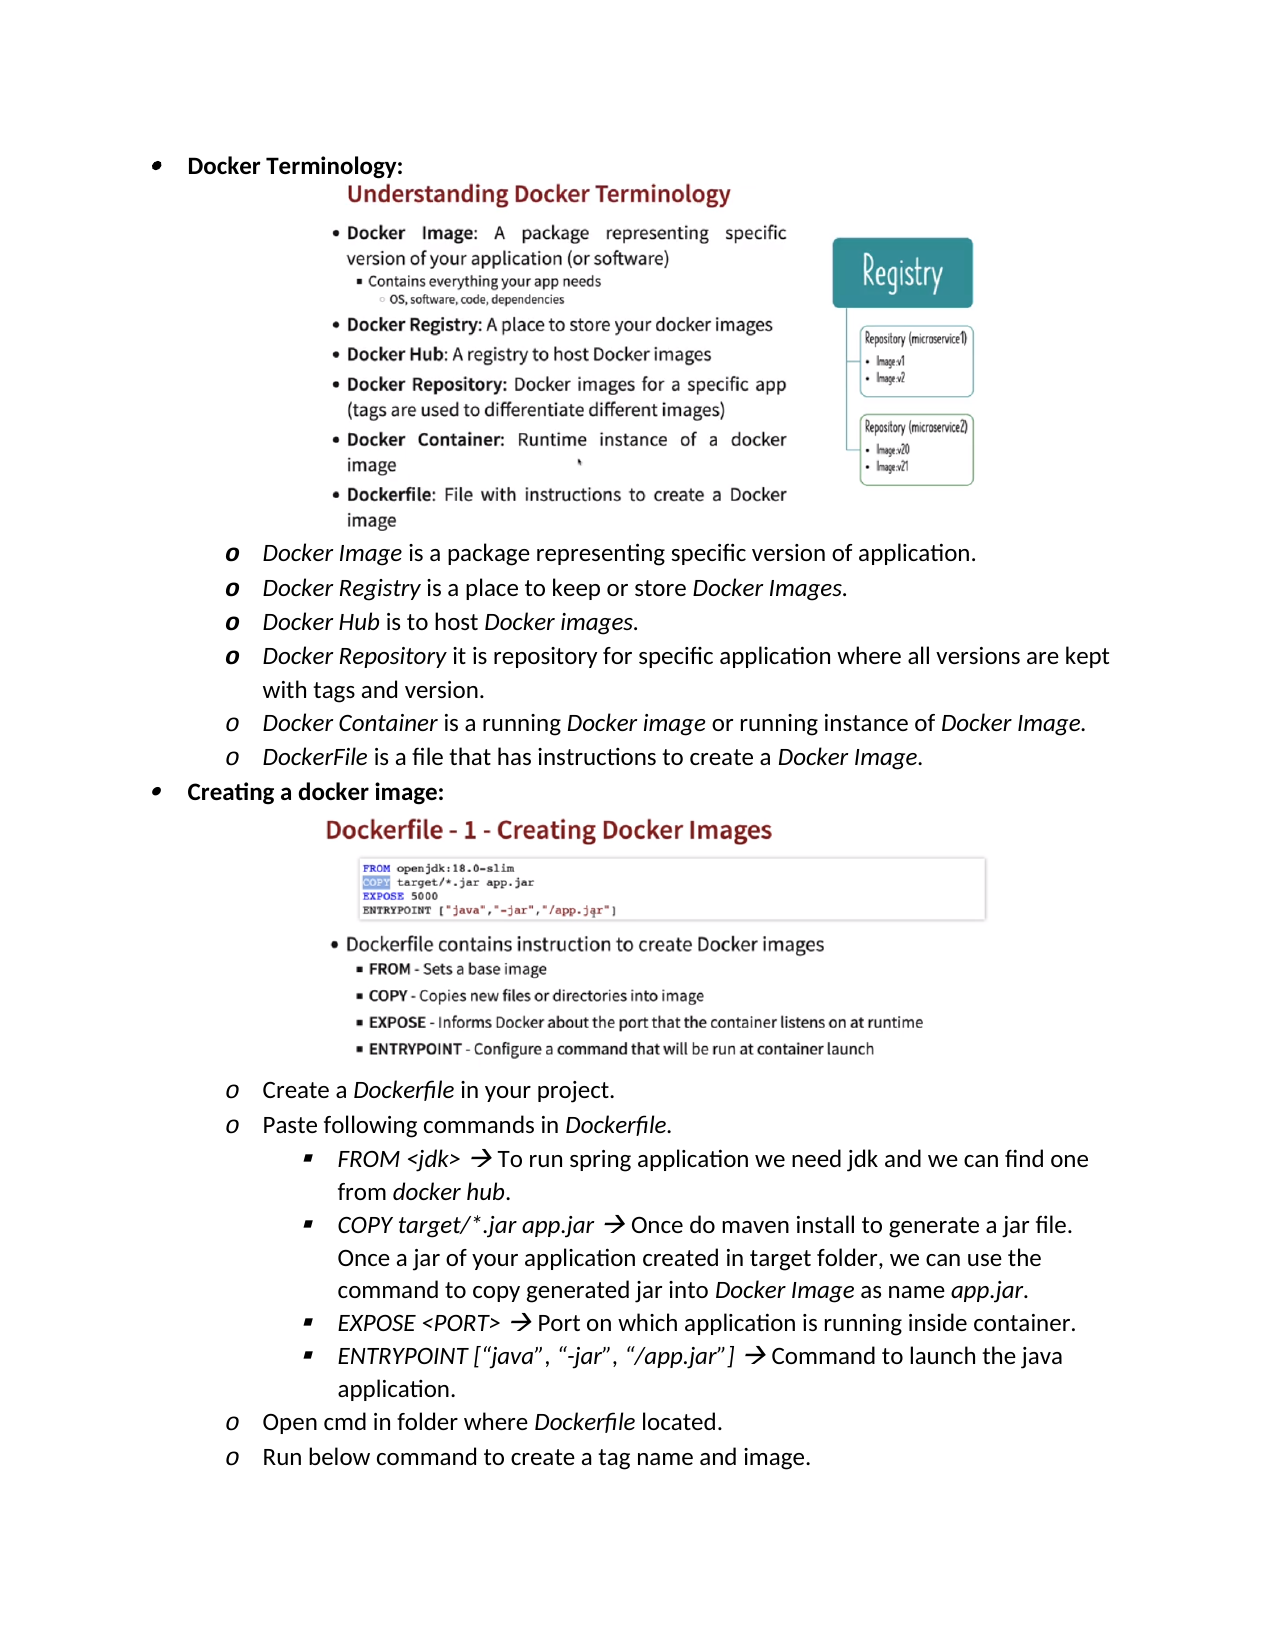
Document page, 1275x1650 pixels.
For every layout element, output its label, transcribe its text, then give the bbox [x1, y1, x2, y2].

list Docker Terminology: [150, 150, 1125, 181]
list ENTRYPOINT [“java”, “-jar”, “/app.jar”] Command to launch the java application. [300, 1341, 1125, 1404]
list Creating a docker image: [150, 776, 1125, 806]
list Docker Repository it is repository for specific application where all versions are kept with tags and version. [225, 640, 1125, 705]
list Open cmd in folder where Dockerfile located. [225, 1406, 1125, 1438]
picture [329, 182, 984, 536]
list Docker Registry is a place to keep or store Docker Images. [225, 572, 1125, 603]
list COPY target/*.jar app.jar Once do maven install to generate a jar file. Once a jar of your application created in target folder, we can use the command to copy generated jar into Docker Image as name app.jar. [300, 1209, 1125, 1305]
list FROM <jdk> To run spring application we need jdk and we can find one from docker hub. [300, 1143, 1125, 1206]
list Docker Container is a running Docker image or running instance of Docker Image. [225, 707, 1125, 739]
list Paste following commands in Dockerfile. [225, 1109, 1125, 1141]
list Docker Image is a package representing specific version of application. [225, 537, 1125, 569]
list Create a Dockerfile in your project. [225, 1074, 1125, 1106]
list Run below command to create a tag name and image. [225, 1441, 1125, 1472]
list Docker Hub is to host Docker images. [225, 606, 1125, 638]
list EXPOSE <PORT> Port on which application is running inside container. [300, 1308, 1125, 1338]
picture [315, 808, 997, 1073]
list DockerFile is a file that has instructions to create a Docker Image. [225, 742, 1125, 773]
